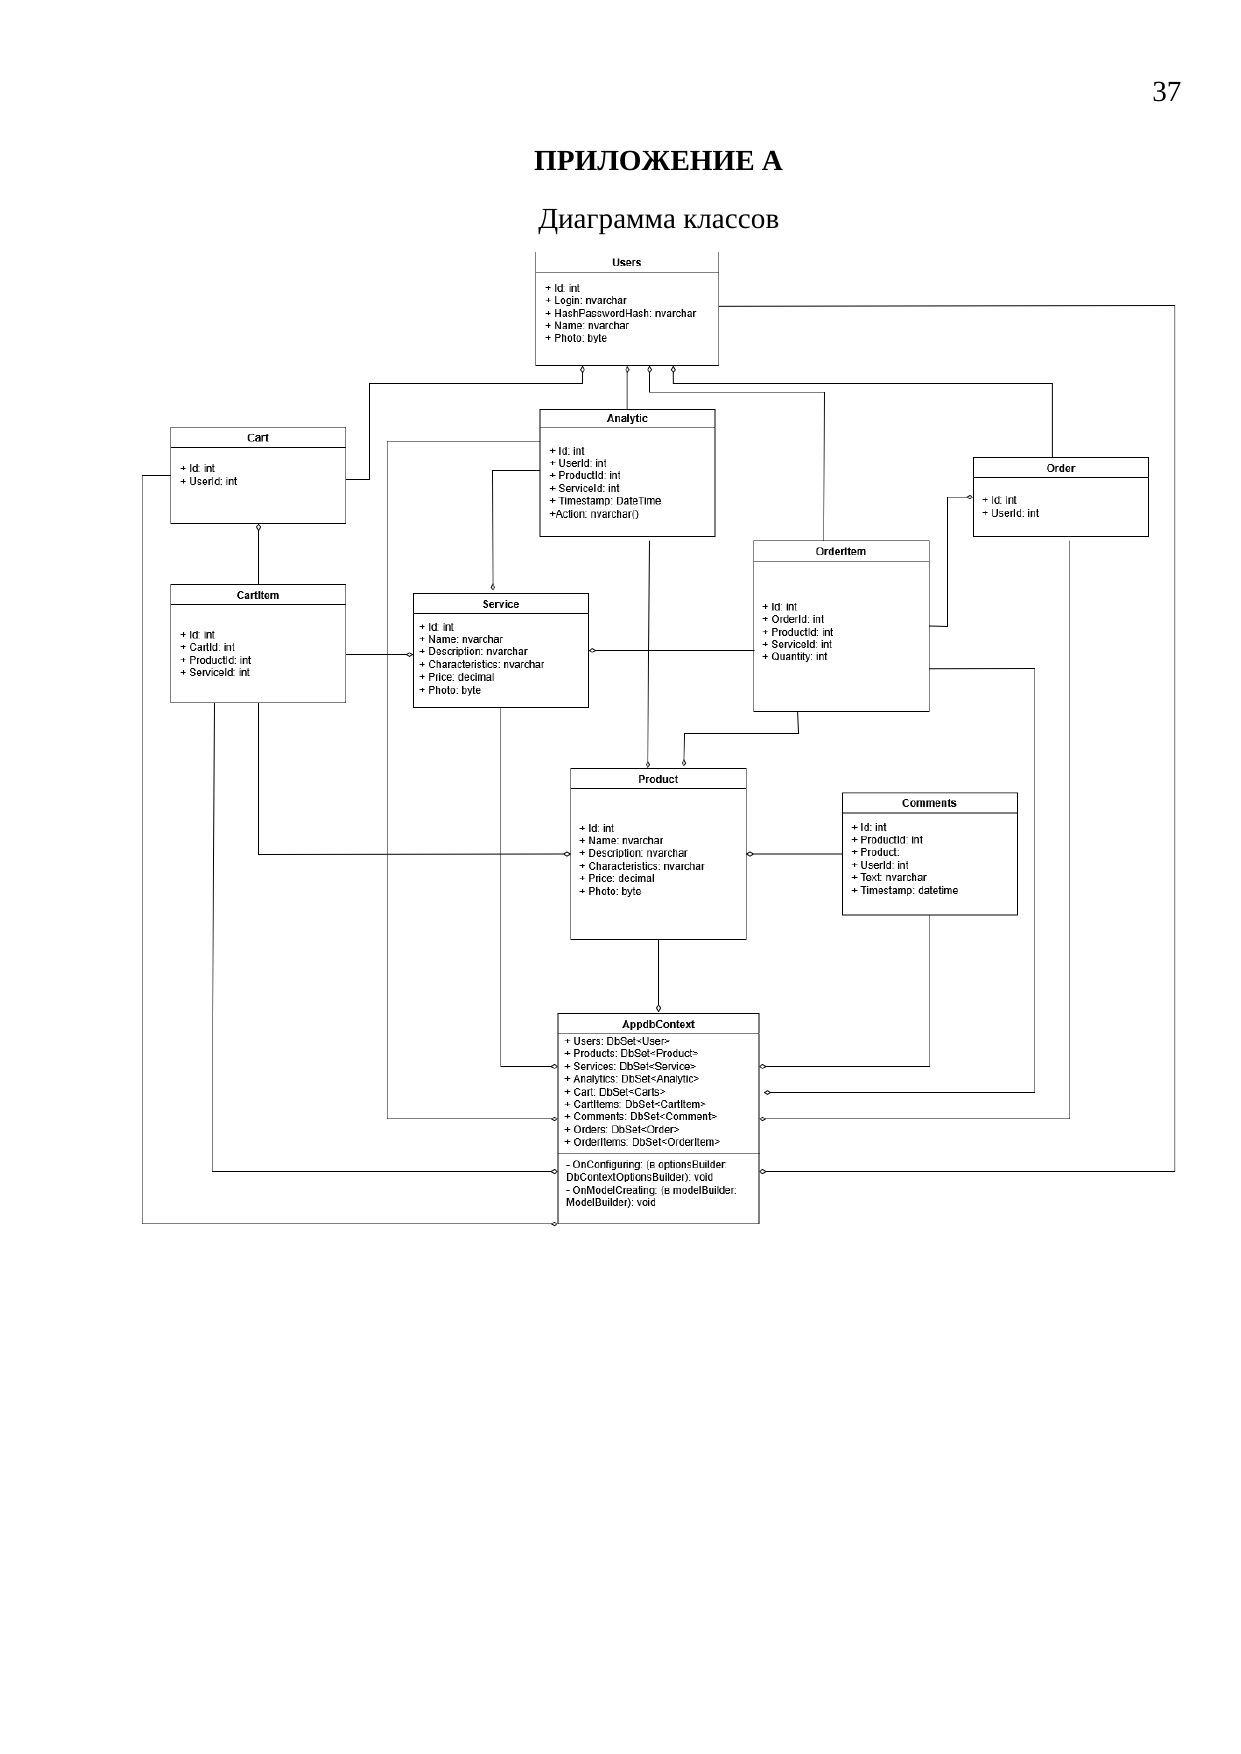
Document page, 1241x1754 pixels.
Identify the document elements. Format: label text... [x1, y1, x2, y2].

text Диаграмма классов [136, 202, 1181, 235]
picture [135, 252, 1182, 1231]
subtitle ПРИЛОЖЕНИЕ А [136, 143, 1181, 177]
